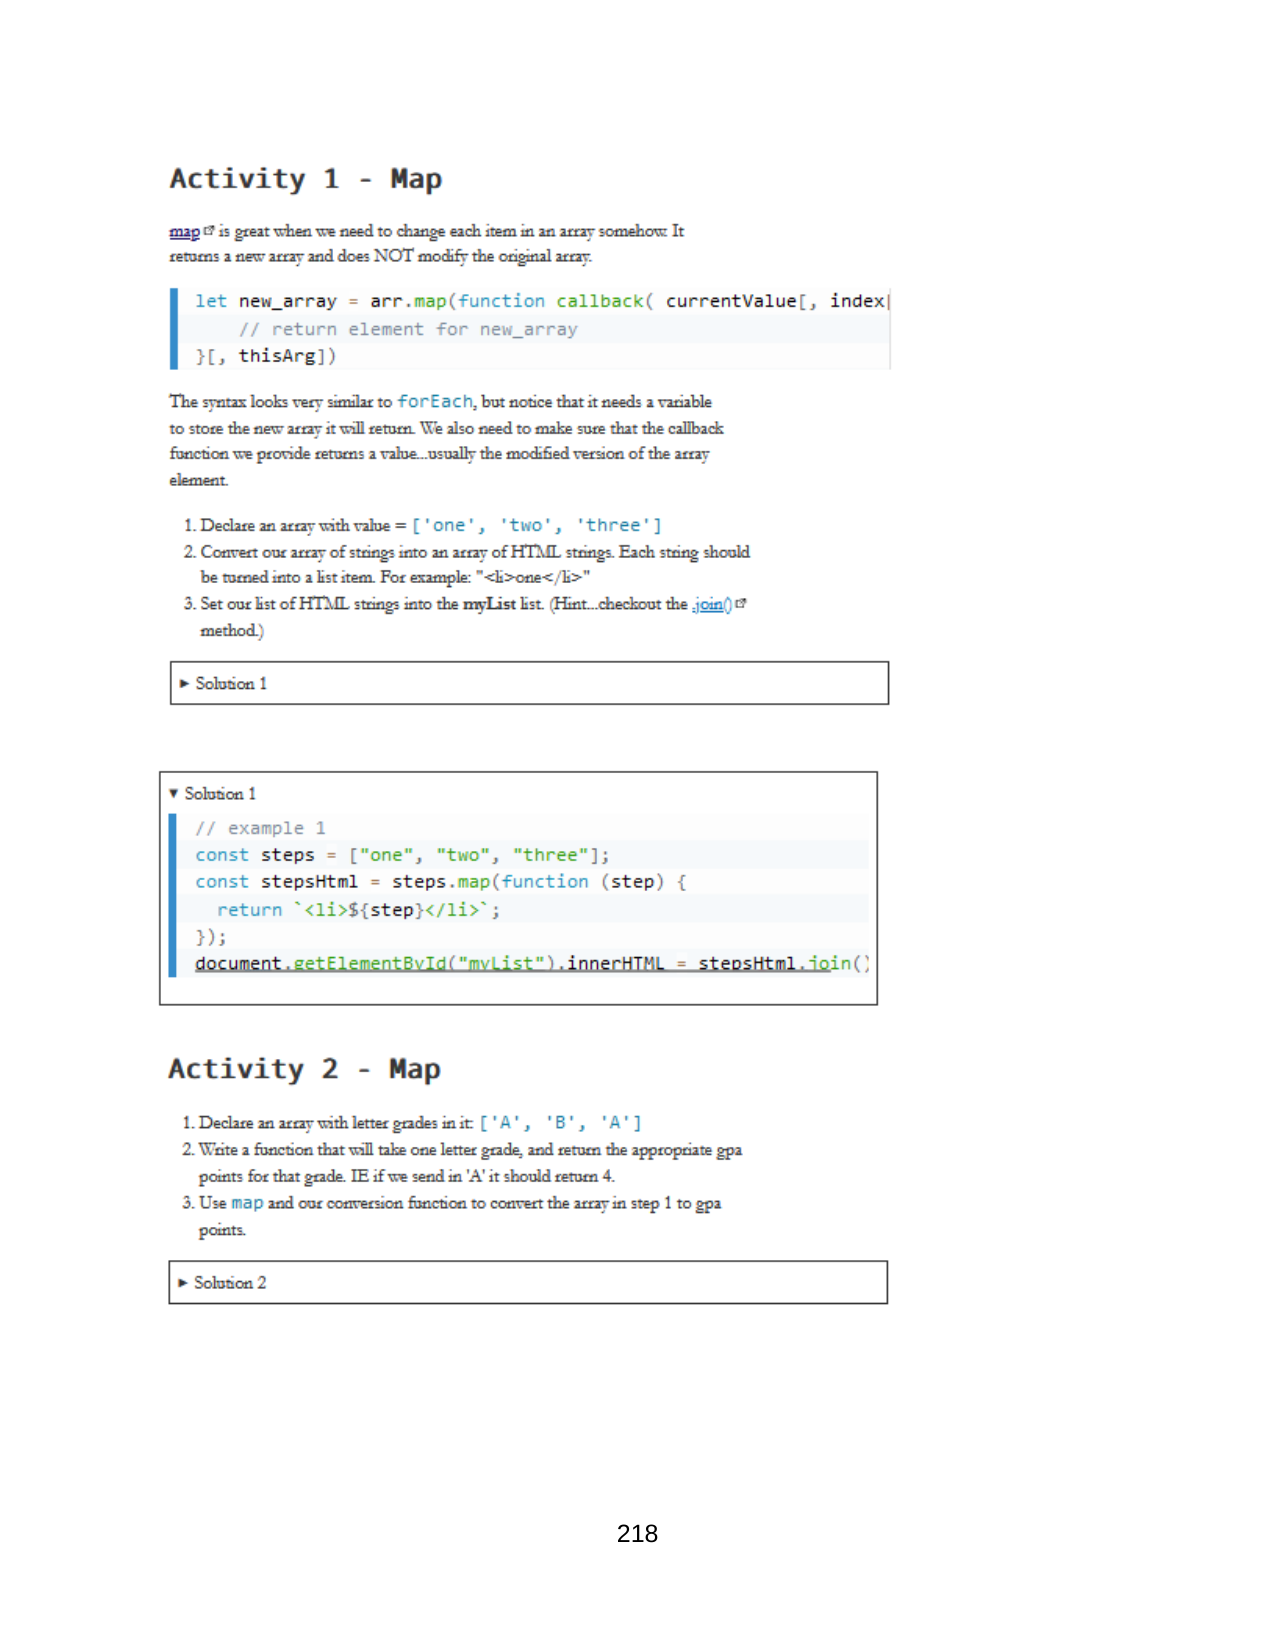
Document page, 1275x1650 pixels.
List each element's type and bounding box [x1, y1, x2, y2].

picture [150, 762, 883, 1009]
picture [150, 1047, 926, 1325]
picture [150, 150, 935, 724]
